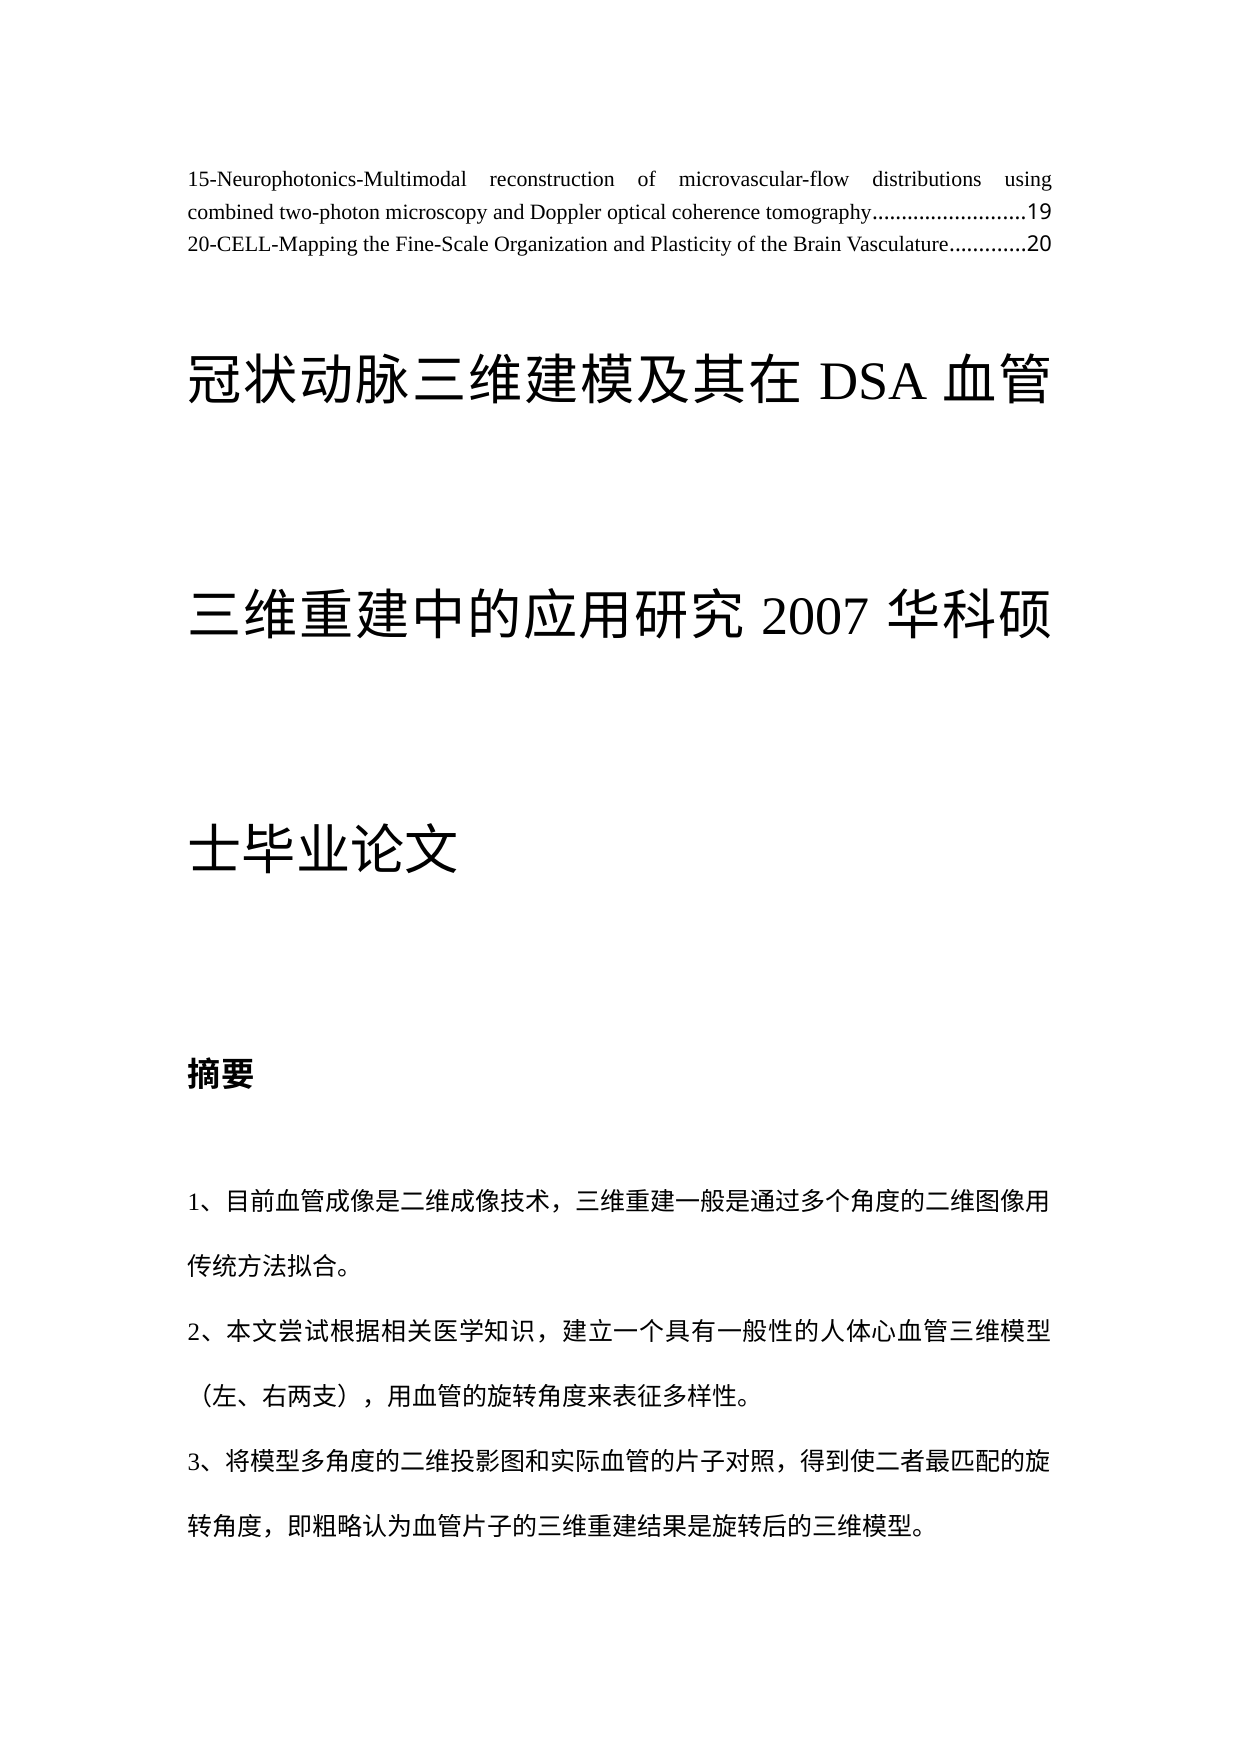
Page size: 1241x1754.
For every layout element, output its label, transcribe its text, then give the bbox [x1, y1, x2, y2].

subtitle 摘要 [187, 1039, 1053, 1104]
text 3、将模型多角度的二维投影图和实际血管的片子对照，得到使二者最匹配的旋转角度，即粗略认为血管片子的三维重建结果是旋转后的三维模型。 [187, 1427, 1053, 1557]
text 1、目前血管成像是二维成像技术，三维重建一般是通过多个角度的二维图像用传统方法拟合。 [187, 1167, 1053, 1297]
text 2、本文尝试根据相关医学知识，建立一个具有一般性的人体心血管三维模型（左、右两支），用血管的旋转角度来表征多样性。 [187, 1297, 1053, 1427]
subtitle 冠状动脉三维建模及其在 DSA 血管三维重建中的应用研究 2007 华科硕士毕业论文 [187, 327, 1053, 895]
